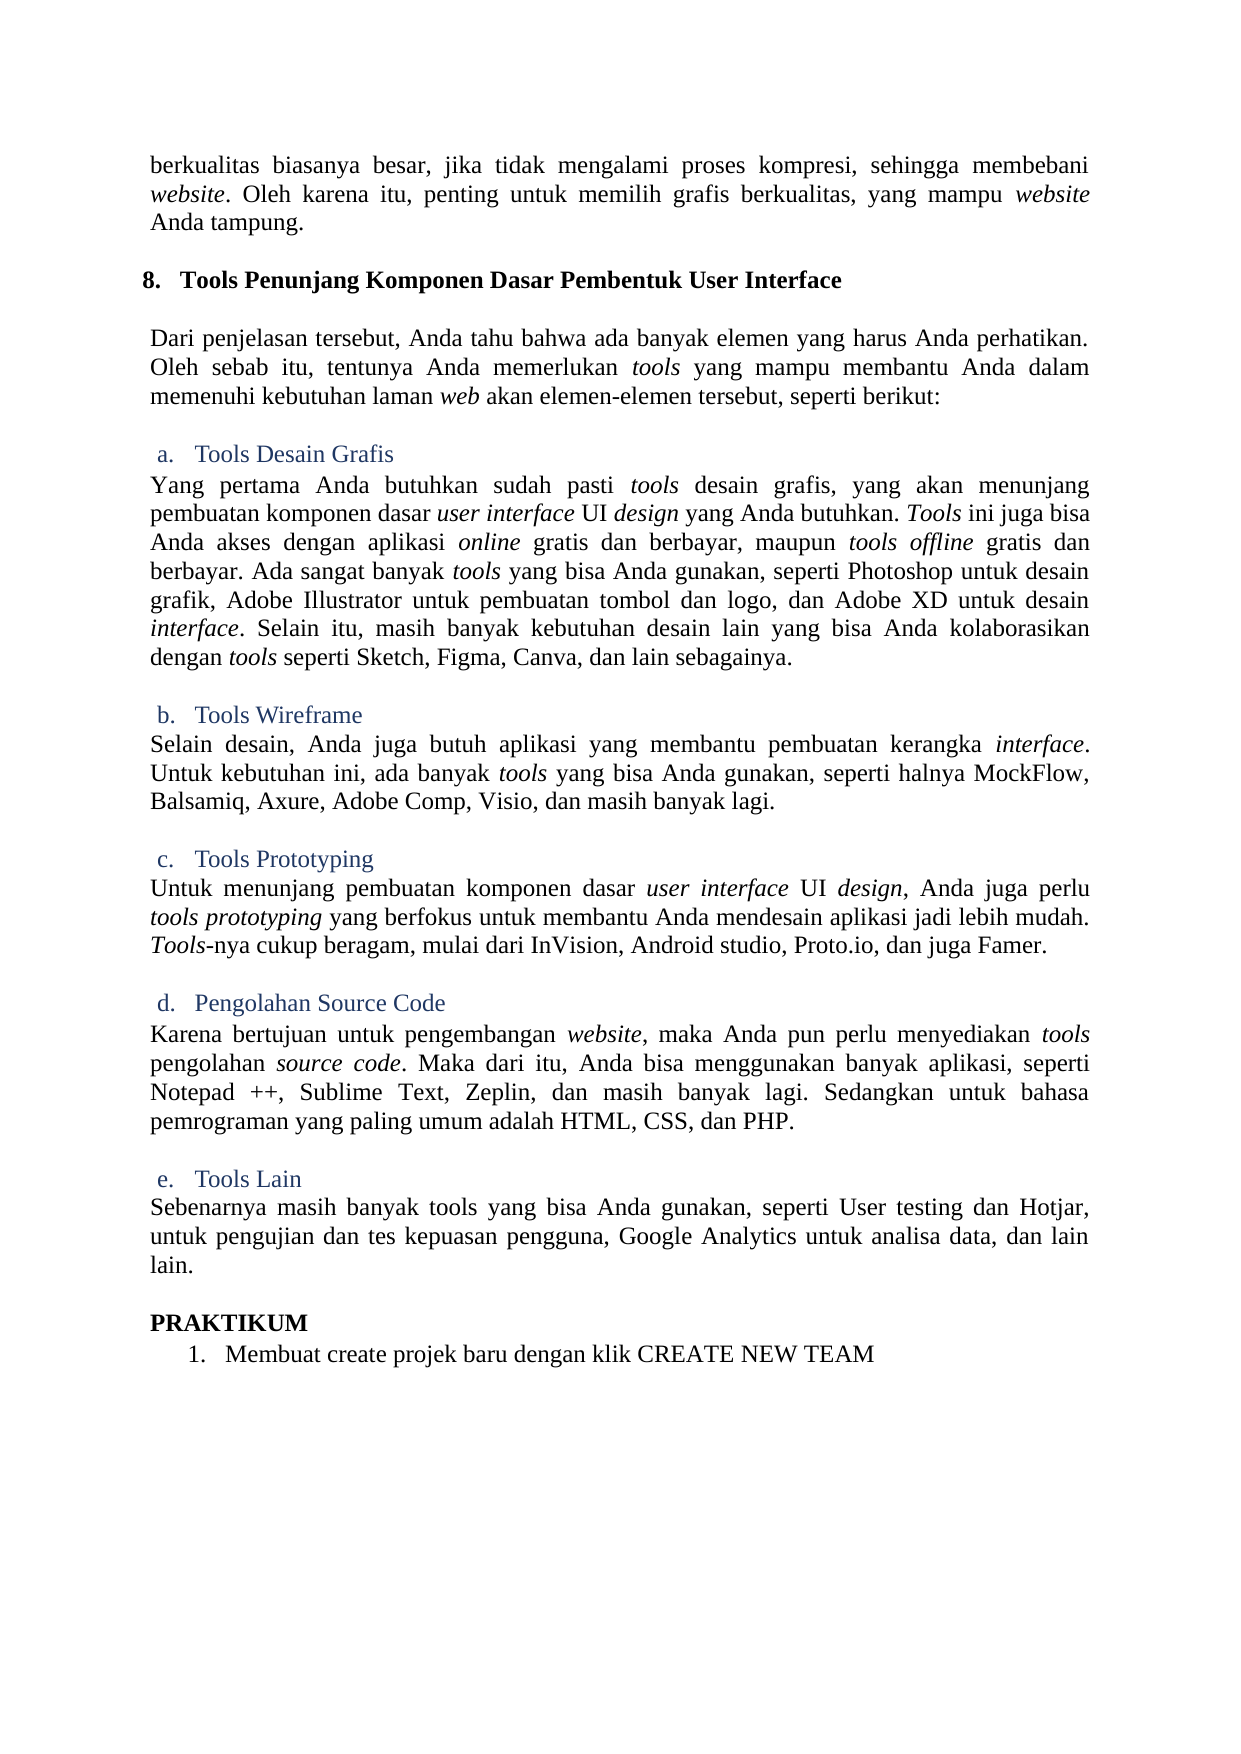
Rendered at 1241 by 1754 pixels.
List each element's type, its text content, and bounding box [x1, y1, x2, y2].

list Membuat create projek baru dengan klik CREATE NEW TEAM [187, 1339, 1090, 1368]
list PRAKTIKUM [150, 1308, 1090, 1337]
subtitle Tools Wireframe [157, 700, 1090, 729]
text Karena bertujuan untuk pengembangan website, maka Anda pun perlu menyediakan tools pengolahan source code. Maka dari itu, Anda bisa menggunakan banyak aplikasi, seperti Notepad ++, Sublime Text, Zeplin, dan masih banyak lagi. Sedangkan untuk bahasa pemrograman yang paling umum adalah HTML, CSS, dan PHP. [150, 1019, 1090, 1134]
text Selain desain, Anda juga butuh aplikasi yang membantu pembuatan kerangka interface. Untuk kebutuhan ini, ada banyak tools yang bisa Anda gunakan, seperti halnya MockFlow, Balsamiq, Axure, Adobe Comp, Visio, dan masih banyak lagi. [150, 729, 1090, 815]
subtitle Tools Penunjang Komponen Dasar Pembentuk User Interface [142, 265, 1090, 294]
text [150, 150, 1090, 236]
subtitle Tools Desain Grafis [157, 439, 1090, 467]
text Sebenarnya masih banyak tools yang bisa Anda gunakan, seperti User testing dan Hotjar, untuk pengujian dan tes kepuasan pengguna, Google Analytics untuk analisa data, dan lain lain. [150, 1192, 1090, 1279]
text Yang pertama Anda butuhkan sudah pasti tools desain grafis, yang akan menunjang pembuatan komponen dasar user interface UI design yang Anda butuhkan. Tools ini juga bisa Anda akses dengan aplikasi online gratis dan berbayar, maupun tools offline gratis dan berbayar. Ada sangat banyak tools yang bisa Anda gunakan, seperti Photoshop untuk desain grafik, Adobe Illustrator untuk pembuatan tombol dan logo, dan Adobe XD untuk desain interface. Selain itu, masih banyak kebutuhan desain lain yang bisa Anda kolaborasikan dengan tools seperti Sketch, Figma, Canva, dan lain sebagainya. [150, 470, 1090, 671]
text Dari penjelasan tersebut, Anda tahu bahwa ada banyak elemen yang harus Anda perhatikan. Oleh sebab itu, tentunya Anda memerlukan tools yang mampu membantu Anda dalam memenuhi kebutuhan laman web akan elemen-elemen tersebut, seperti berikut: [150, 323, 1090, 409]
subtitle Pengolahan Source Code [157, 988, 1090, 1017]
subtitle Tools Lain [157, 1164, 1090, 1192]
text Untuk menunjang pembuatan komponen dasar user interface UI design, Anda juga perlu tools prototyping yang berfokus untuk membantu Anda mendesain aplikasi jadi lebih mudah. Tools-nya cukup beragam, mulai dari InVision, Android studio, Proto.io, dan juga Famer. [150, 873, 1090, 959]
subtitle Tools Prototyping [157, 844, 1090, 873]
